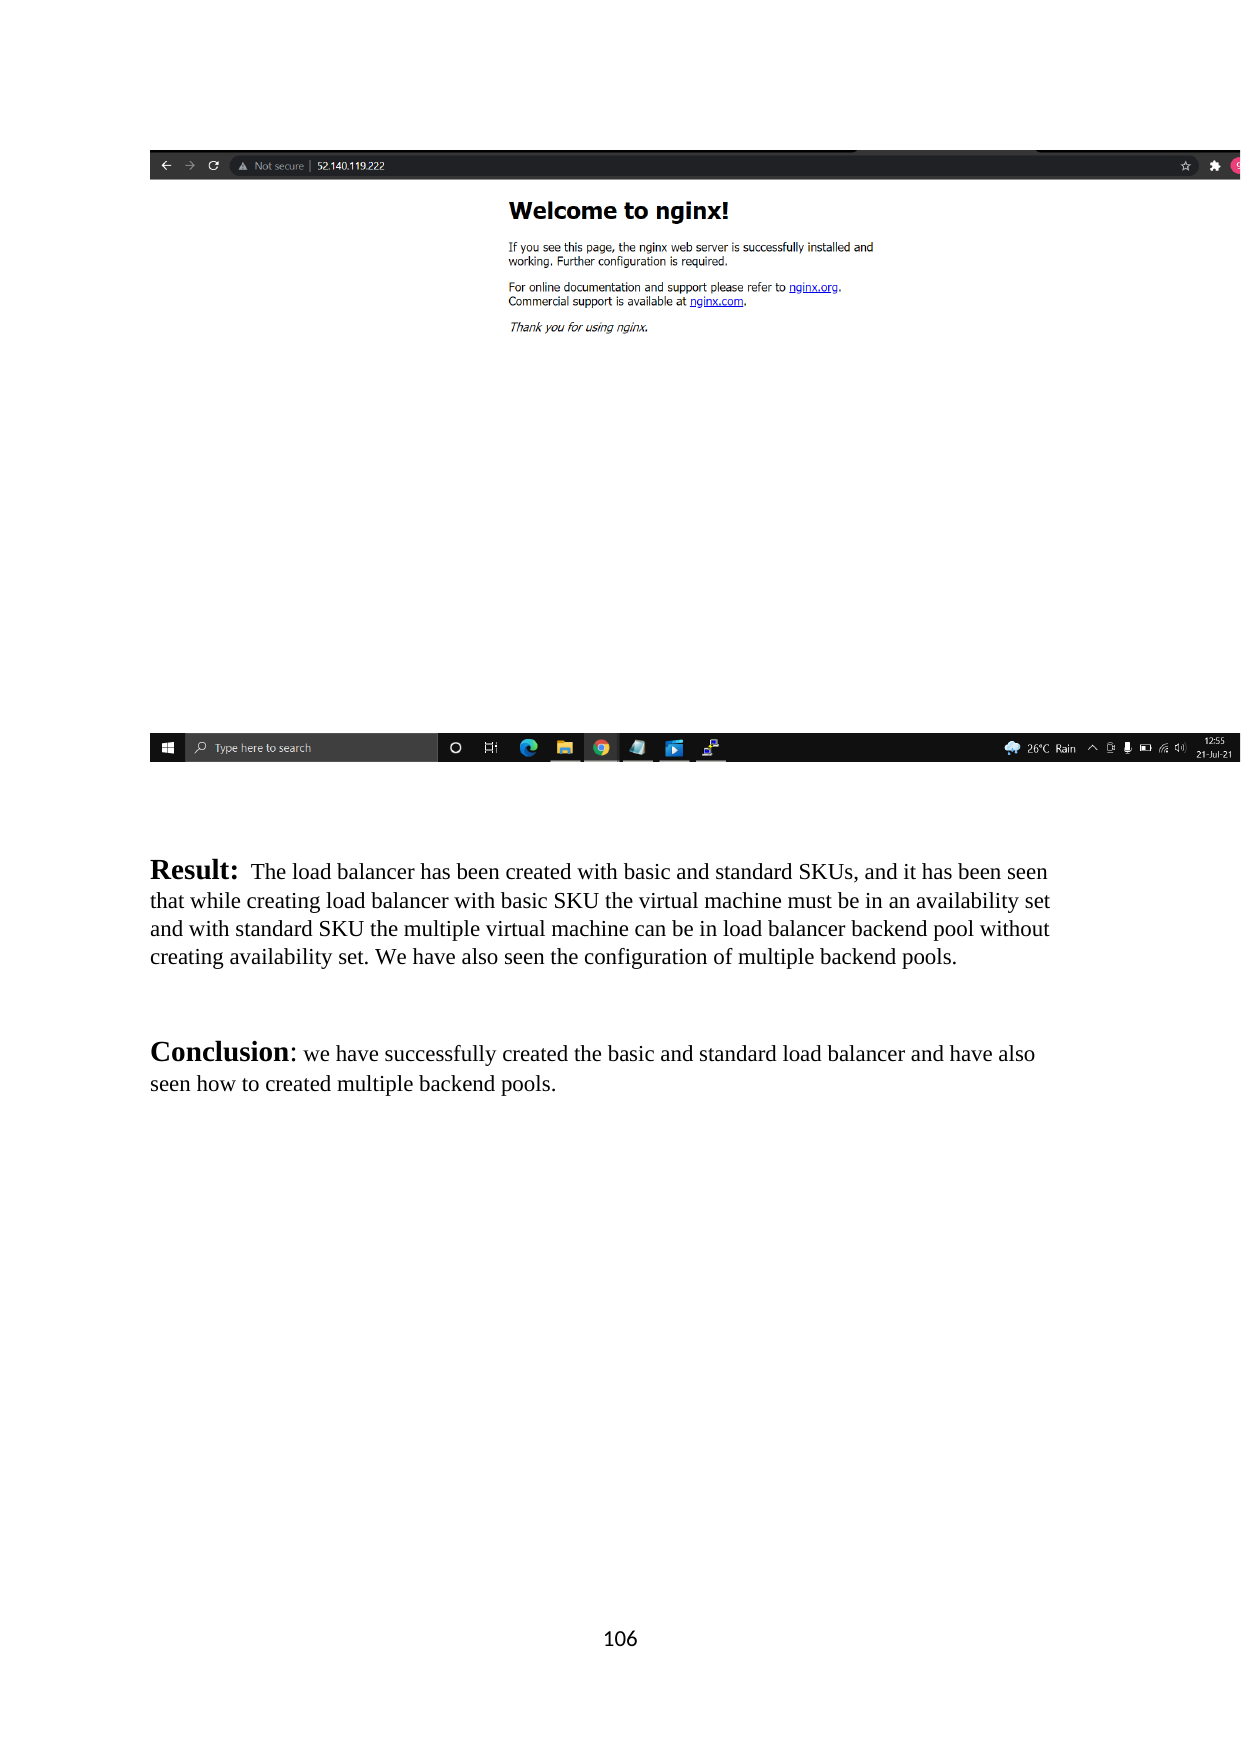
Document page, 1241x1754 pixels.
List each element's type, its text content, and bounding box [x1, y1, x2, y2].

text Conclusion: we have successfully created the basic and standard load balancer and have also seen how to created multiple backend pools. [150, 1034, 1054, 1096]
text Result: The load balancer has been created with basic and standard SKUs, and it has been seen that while creating load balancer with basic SKU the virtual machine must be in an availability set and with standard SKU the multiple virtual machine can be in load balancer backend pool without creating availability set. We have also seen the configuration of multiple backend pools. [150, 852, 1054, 969]
picture [150, 150, 1241, 762]
